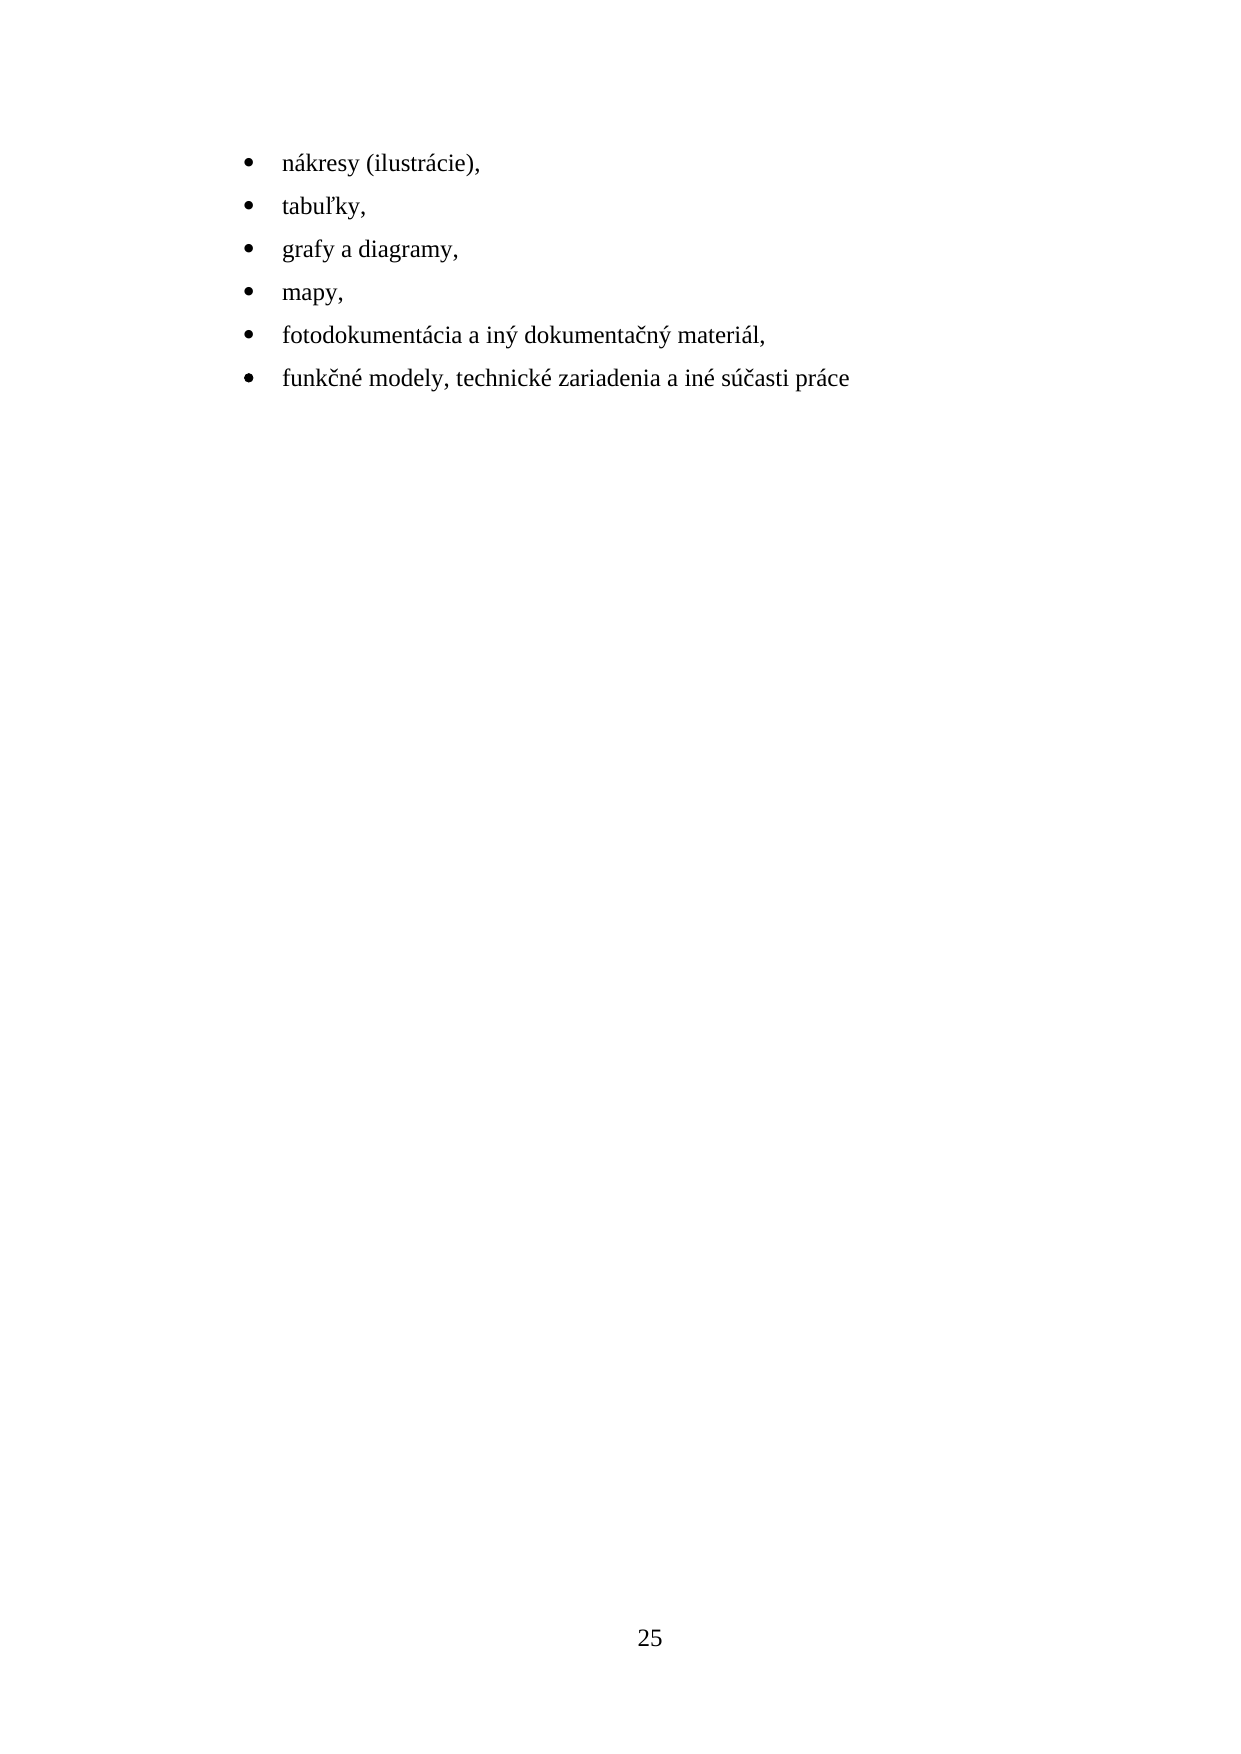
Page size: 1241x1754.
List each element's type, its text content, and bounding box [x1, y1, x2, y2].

list nákresy (ilustrácie), [244, 148, 1092, 176]
list grafy a diagramy, [244, 234, 1092, 263]
list fotodokumentácia a iný dokumentačný materiál, [244, 320, 1092, 349]
list tabuľky, [244, 191, 1092, 219]
list mapy, [244, 277, 1092, 306]
list funkčné modely, technické zariadenia a iné súčasti práce [244, 363, 1092, 392]
